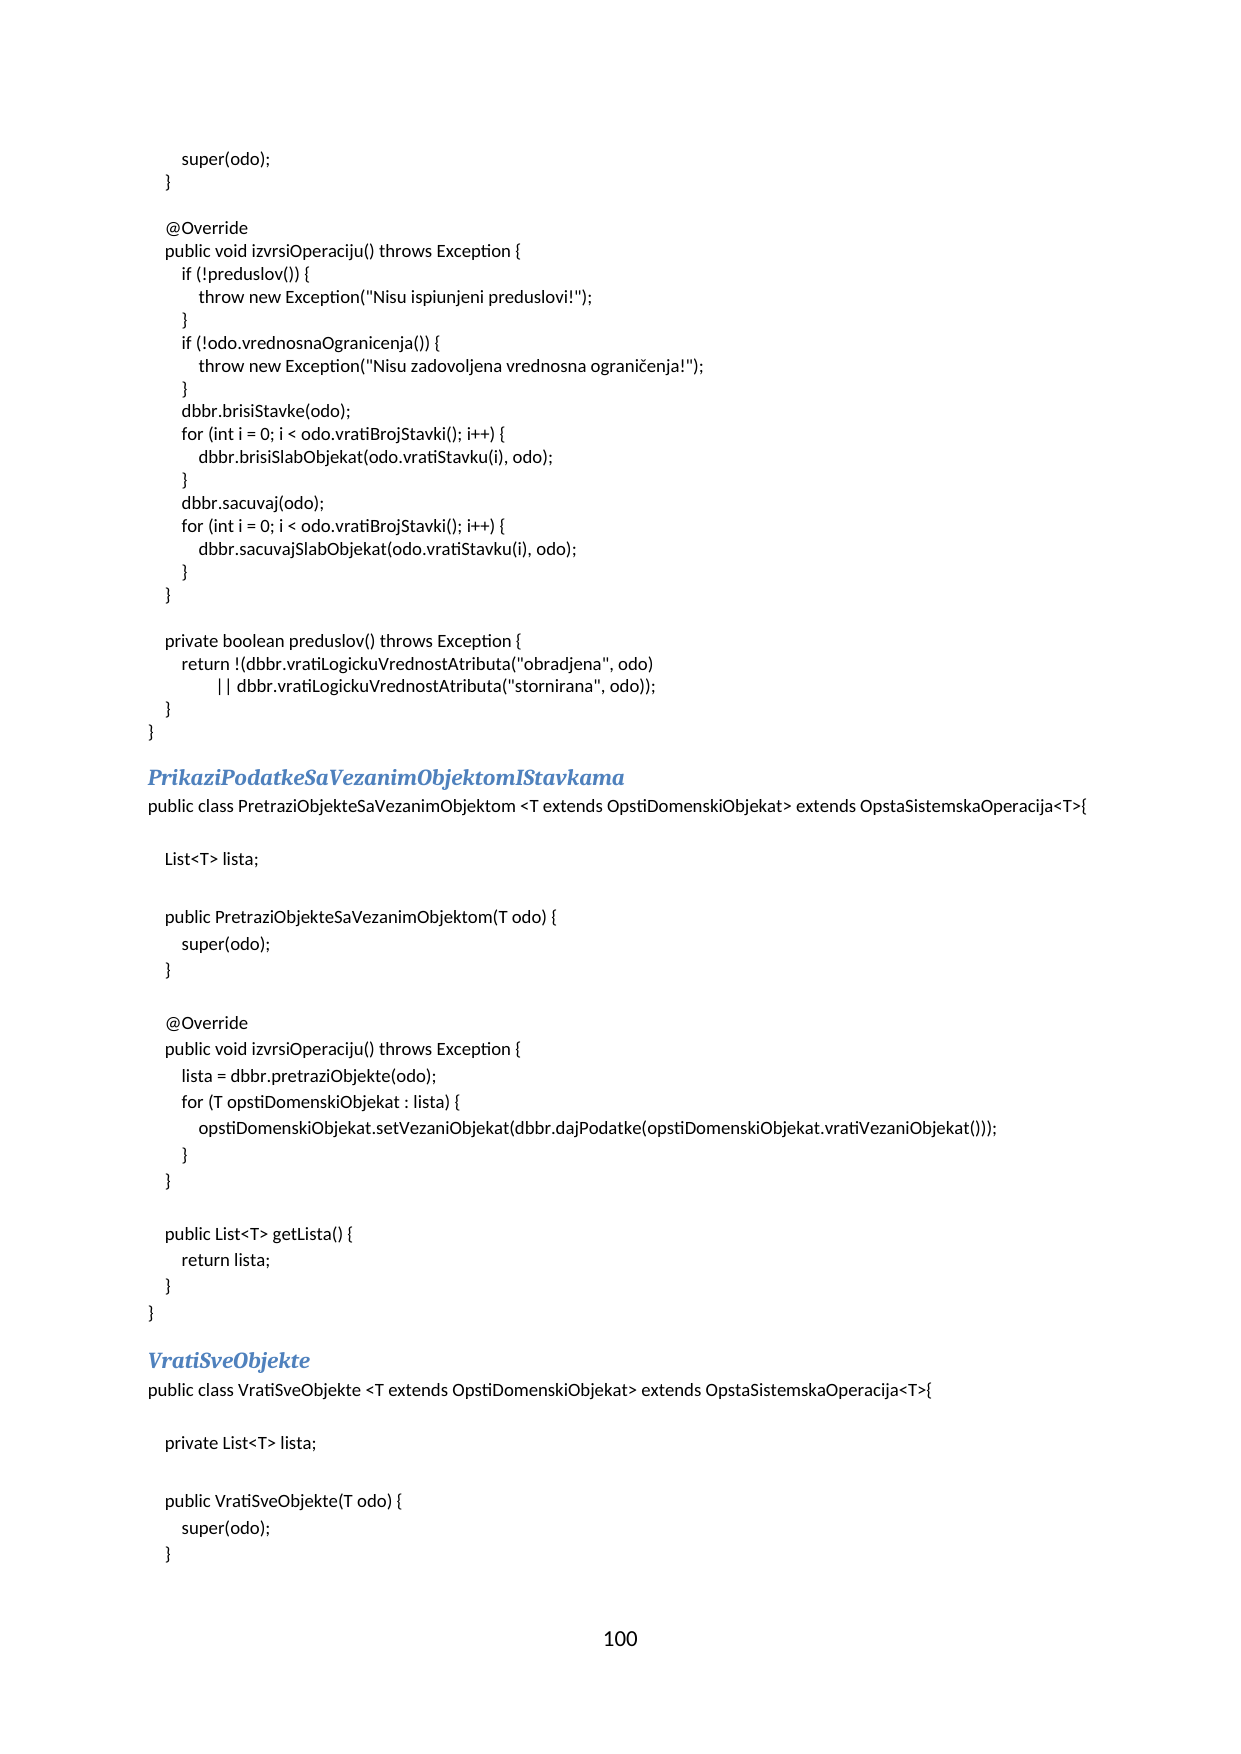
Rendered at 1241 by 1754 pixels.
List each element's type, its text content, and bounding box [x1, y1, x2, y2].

text } [148, 308, 1093, 331]
text } [148, 583, 1093, 606]
text public class PretraziObjekteSaVezanimObjektom <T extends OpstiDomenskiObjekat> extends OpstaSistemskaOperacija<T>{ [148, 794, 1093, 817]
text lista = dbbr.pretraziObjekte(odo); [148, 1064, 1093, 1087]
text } [148, 377, 1093, 400]
text public class VratiSveObjekte <T extends OpstiDomenskiObjekat> extends OpstaSistemskaOperacija<T>{ [148, 1378, 1093, 1401]
text List<T> lista; [148, 847, 1093, 870]
text } [148, 721, 1093, 743]
text } [148, 958, 1093, 981]
text @Override [148, 216, 1093, 239]
text if (!odo.vrednosnaOgranicenja()) { [148, 331, 1093, 354]
text for (T opstiDomenskiObjekat : lista) { [148, 1090, 1093, 1113]
text return !(dbbr.vratiLogickuVrednostAtributa("obradjena", odo) [148, 652, 1093, 675]
text } [148, 1275, 1093, 1298]
text public List<T> getLista() { [148, 1222, 1093, 1245]
text throw new Exception("Nisu zadovoljena vrednosna ograničenja!"); [148, 354, 1093, 377]
text @Override [148, 1011, 1093, 1034]
text return lista; [148, 1248, 1093, 1271]
text } [148, 171, 1093, 193]
text } [148, 1143, 1093, 1166]
text dbbr.sacuvaj(odo); [148, 491, 1093, 514]
text throw new Exception("Nisu ispiunjeni preduslovi!"); [148, 285, 1093, 308]
text dbbr.brisiStavke(odo); [148, 400, 1093, 423]
text || dbbr.vratiLogickuVrednostAtributa("stornirana", odo)); [148, 675, 1093, 698]
text public VratiSveObjekte(T odo) { [148, 1490, 1093, 1513]
text } [148, 560, 1093, 583]
subtitle PrikaziPodatkeSaVezanimObjektomIStavkama [148, 764, 1093, 791]
text dbbr.brisiSlabObjekat(odo.vratiStavku(i), odo); [148, 446, 1093, 468]
text super(odo); [148, 932, 1093, 955]
text public PretraziObjekteSaVezanimObjektom(T odo) { [148, 906, 1093, 929]
text dbbr.sacuvajSlabObjekat(odo.vratiStavku(i), odo); [148, 537, 1093, 560]
text for (int i = 0; i < odo.vratiBrojStavki(); i++) { [148, 423, 1093, 446]
subtitle VratiSveObjekte [148, 1348, 1093, 1374]
text for (int i = 0; i < odo.vratiBrojStavki(); i++) { [148, 514, 1093, 537]
text } [148, 698, 1093, 721]
text } [148, 1542, 1093, 1565]
text private boolean preduslov() throws Exception { [148, 629, 1093, 652]
text public void izvrsiOperaciju() throws Exception { [148, 1037, 1093, 1060]
text } [148, 1301, 1093, 1324]
text super(odo); [148, 148, 1093, 171]
text } [148, 468, 1093, 491]
text public void izvrsiOperaciju() throws Exception { [148, 239, 1093, 262]
text } [148, 1169, 1093, 1192]
text private List<T> lista; [148, 1431, 1093, 1454]
text super(odo); [148, 1516, 1093, 1539]
text if (!preduslov()) { [148, 262, 1093, 285]
text opstiDomenskiObjekat.setVezaniObjekat(dbbr.dajPodatke(opstiDomenskiObjekat.vratiVezaniObjekat())); [148, 1117, 1093, 1139]
